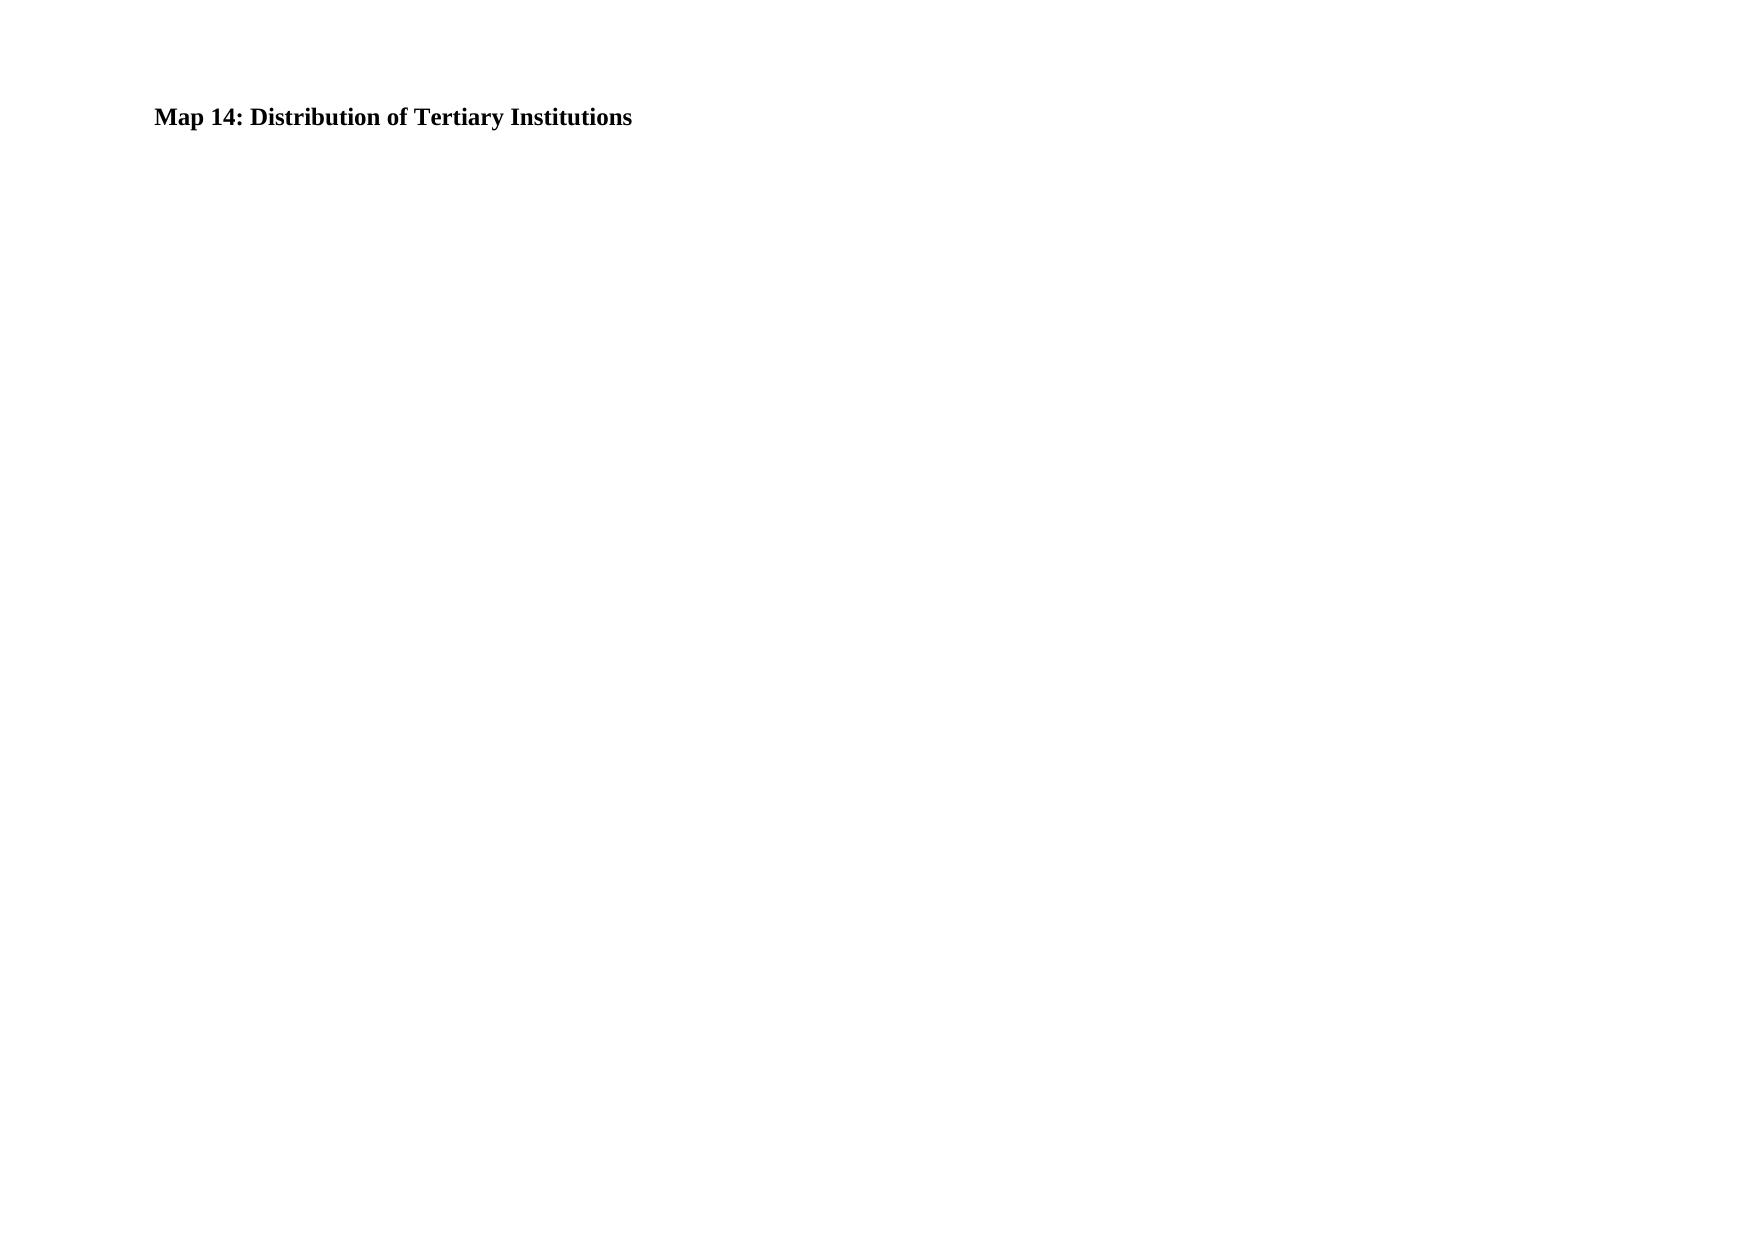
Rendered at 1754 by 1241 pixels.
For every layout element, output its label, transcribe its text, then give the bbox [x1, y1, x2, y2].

text Map 14: Distribution of Tertiary Institutions [154, 102, 1598, 131]
